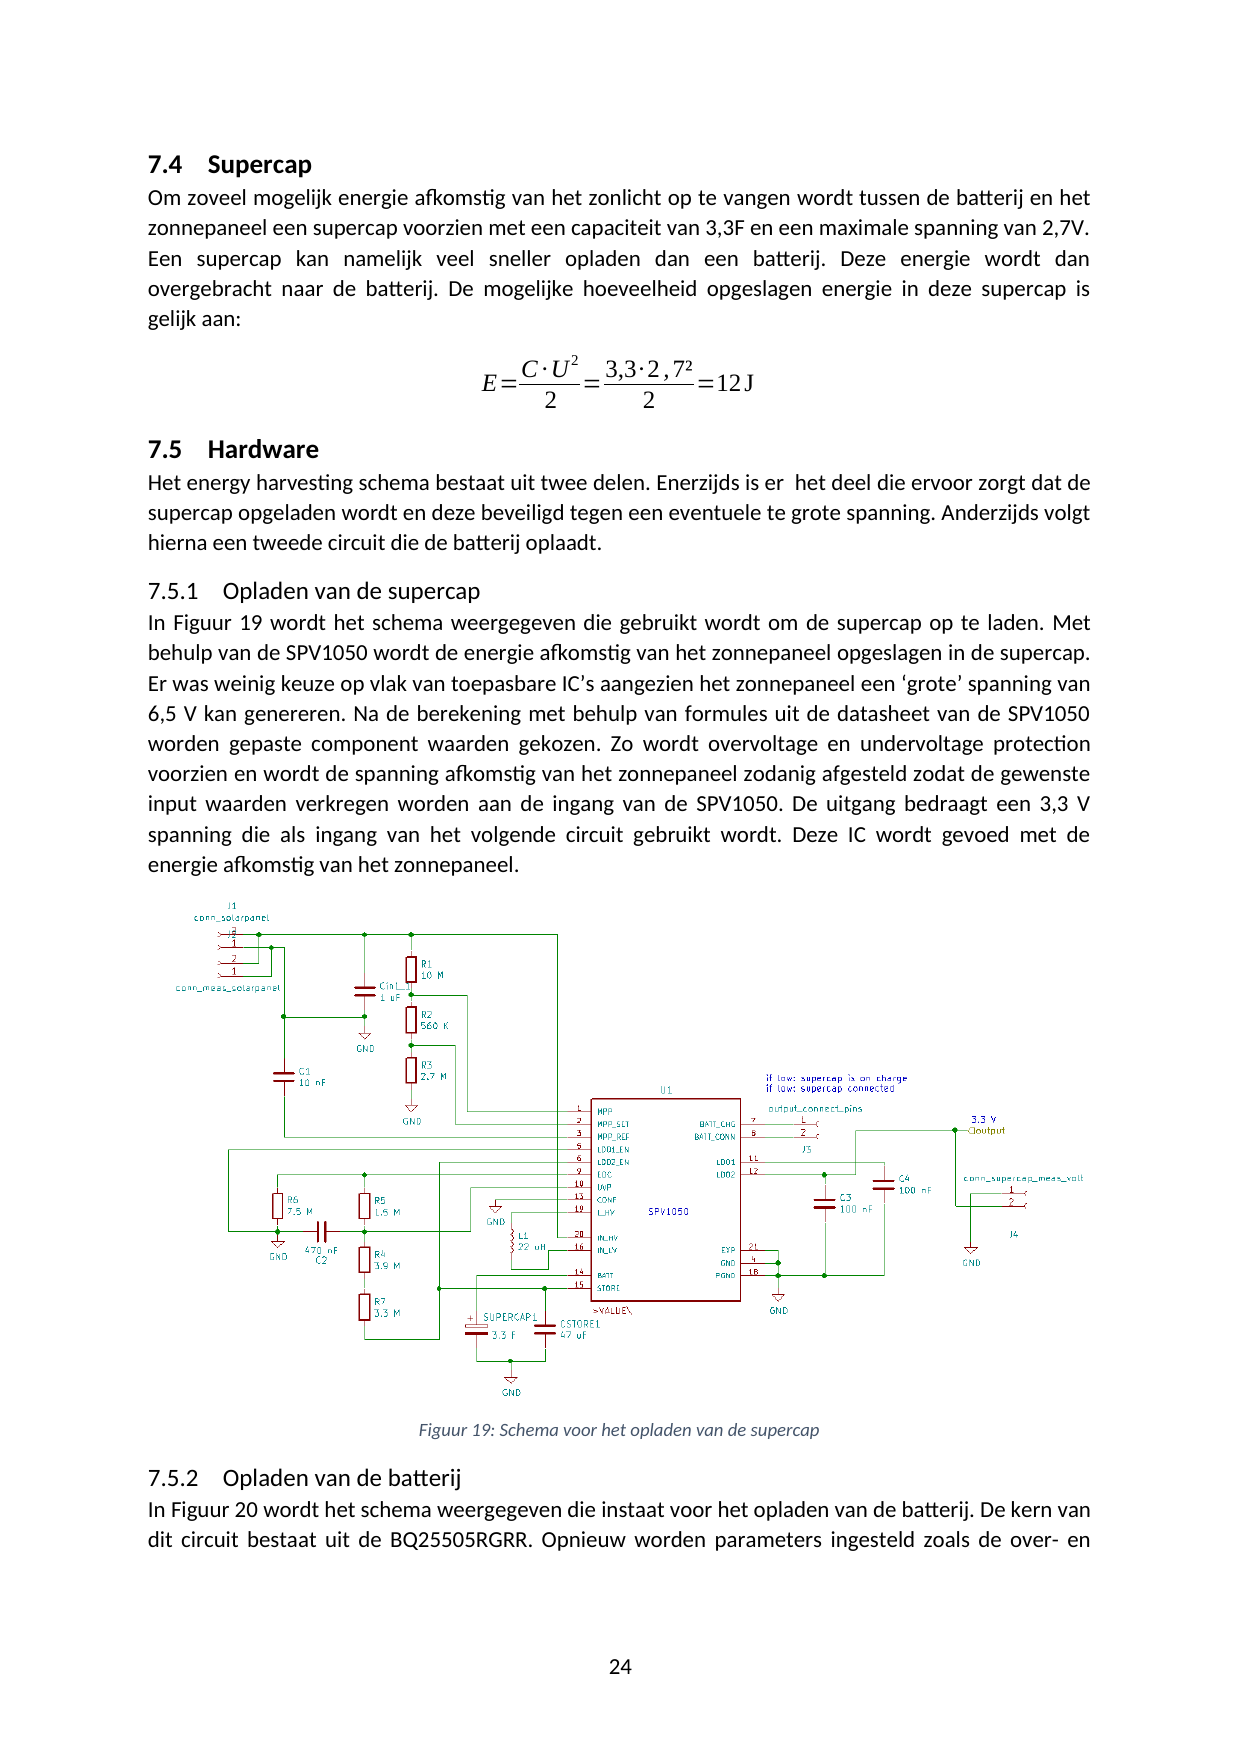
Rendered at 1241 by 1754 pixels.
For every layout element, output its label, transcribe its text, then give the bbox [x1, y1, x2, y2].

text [148, 1495, 1092, 1553]
text Om zoveel mogelijk energie afkomstig van het zonlicht op te vangen wordt tussen de batterij en het zonnepaneel een supercap voorzien met een capaciteit van 3,3F en een maximale spanning van 2,7V. Een supercap kan namelijk veel sneller opladen dan een batterij. Deze energie wordt dan overgebracht naar de batterij. De mogelijke hoeveelheid opgeslagen energie in deze supercap is gelijk aan: [148, 183, 1092, 332]
picture [147, 896, 1093, 1400]
subtitle Hardware [148, 432, 1092, 465]
subtitle Supercap [148, 148, 1092, 181]
subtitle Opladen van de supercap [148, 575, 1092, 606]
text In Figuur 19 wordt het schema weergegeven die gebruikt wordt om de supercap op te laden. Met behulp van de SPV1050 wordt de energie afkomstig van het zonnepaneel opgeslagen in de supercap. Er was weinig keuze op vlak van toepasbare IC’s aangezien het zonnepaneel een ‘grote’ spanning van 6,5 V kan genereren. Na de berekening met behulp van formules uit de datasheet van de SPV1050 worden gepaste component waarden gekozen. Zo wordt overvoltage en undervoltage protection voorzien en wordt de spanning afkomstig van het zonnepaneel zodanig afgesteld zodat de gewenste input waarden verkregen worden aan de ingang van de SPV1050. De uitgang bedraagt een 3,3 V spanning die als ingang van het volgende circuit gebruikt wordt. Deze IC wordt gevoed met de energie afkomstig van het zonnepaneel. [148, 608, 1092, 878]
text Het energy harvesting schema bestaat uit twee delen. Enerzijds is er het deel die ervoor zorgt dat de supercap opgeladen wordt en deze beveiligd tegen een eventuele te grote spanning. Anderzijds volgt hierna een tweede circuit die de batterij oplaadt. [148, 468, 1092, 556]
subtitle Opladen van de batterij [148, 1462, 1092, 1493]
